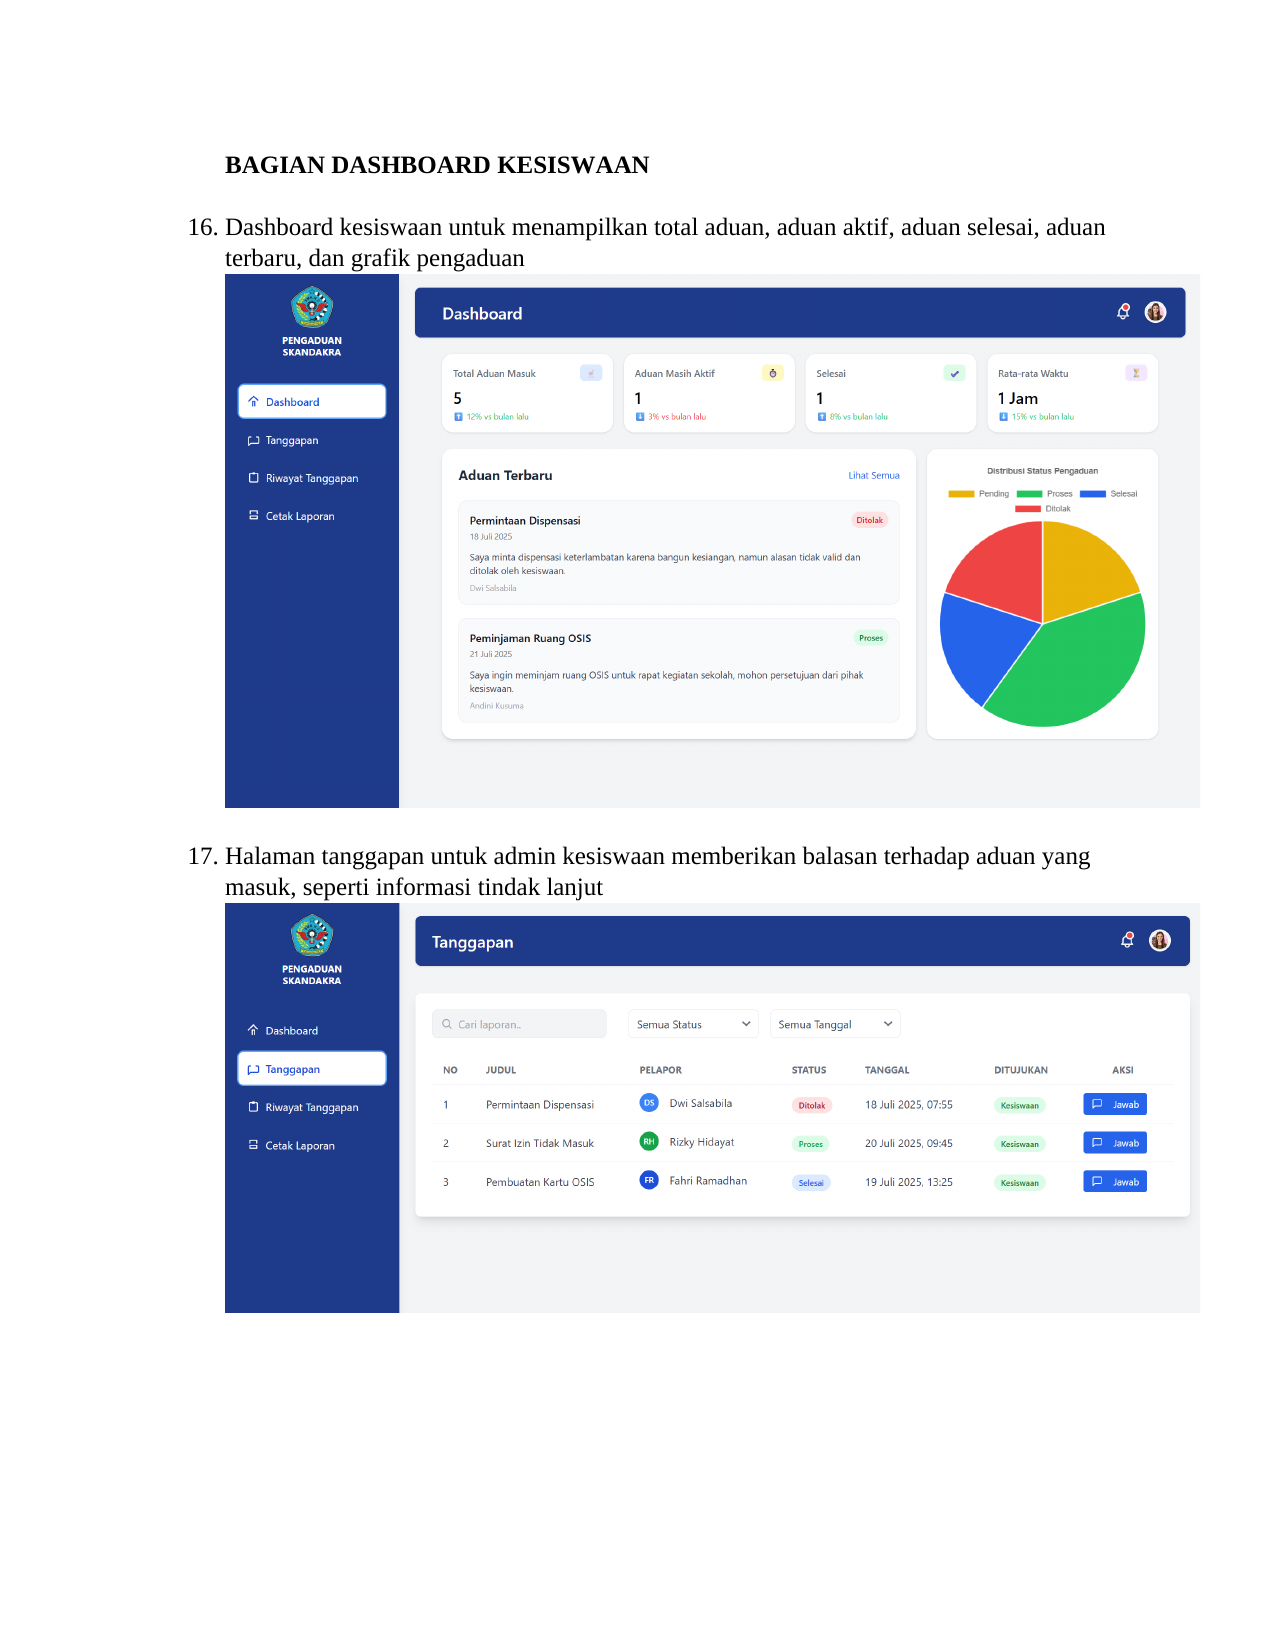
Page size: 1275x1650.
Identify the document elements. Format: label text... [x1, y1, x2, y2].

list BAGIAN DASHBOARD KESISWAAN [225, 150, 1125, 179]
picture [225, 274, 1200, 808]
picture [225, 903, 1200, 1313]
